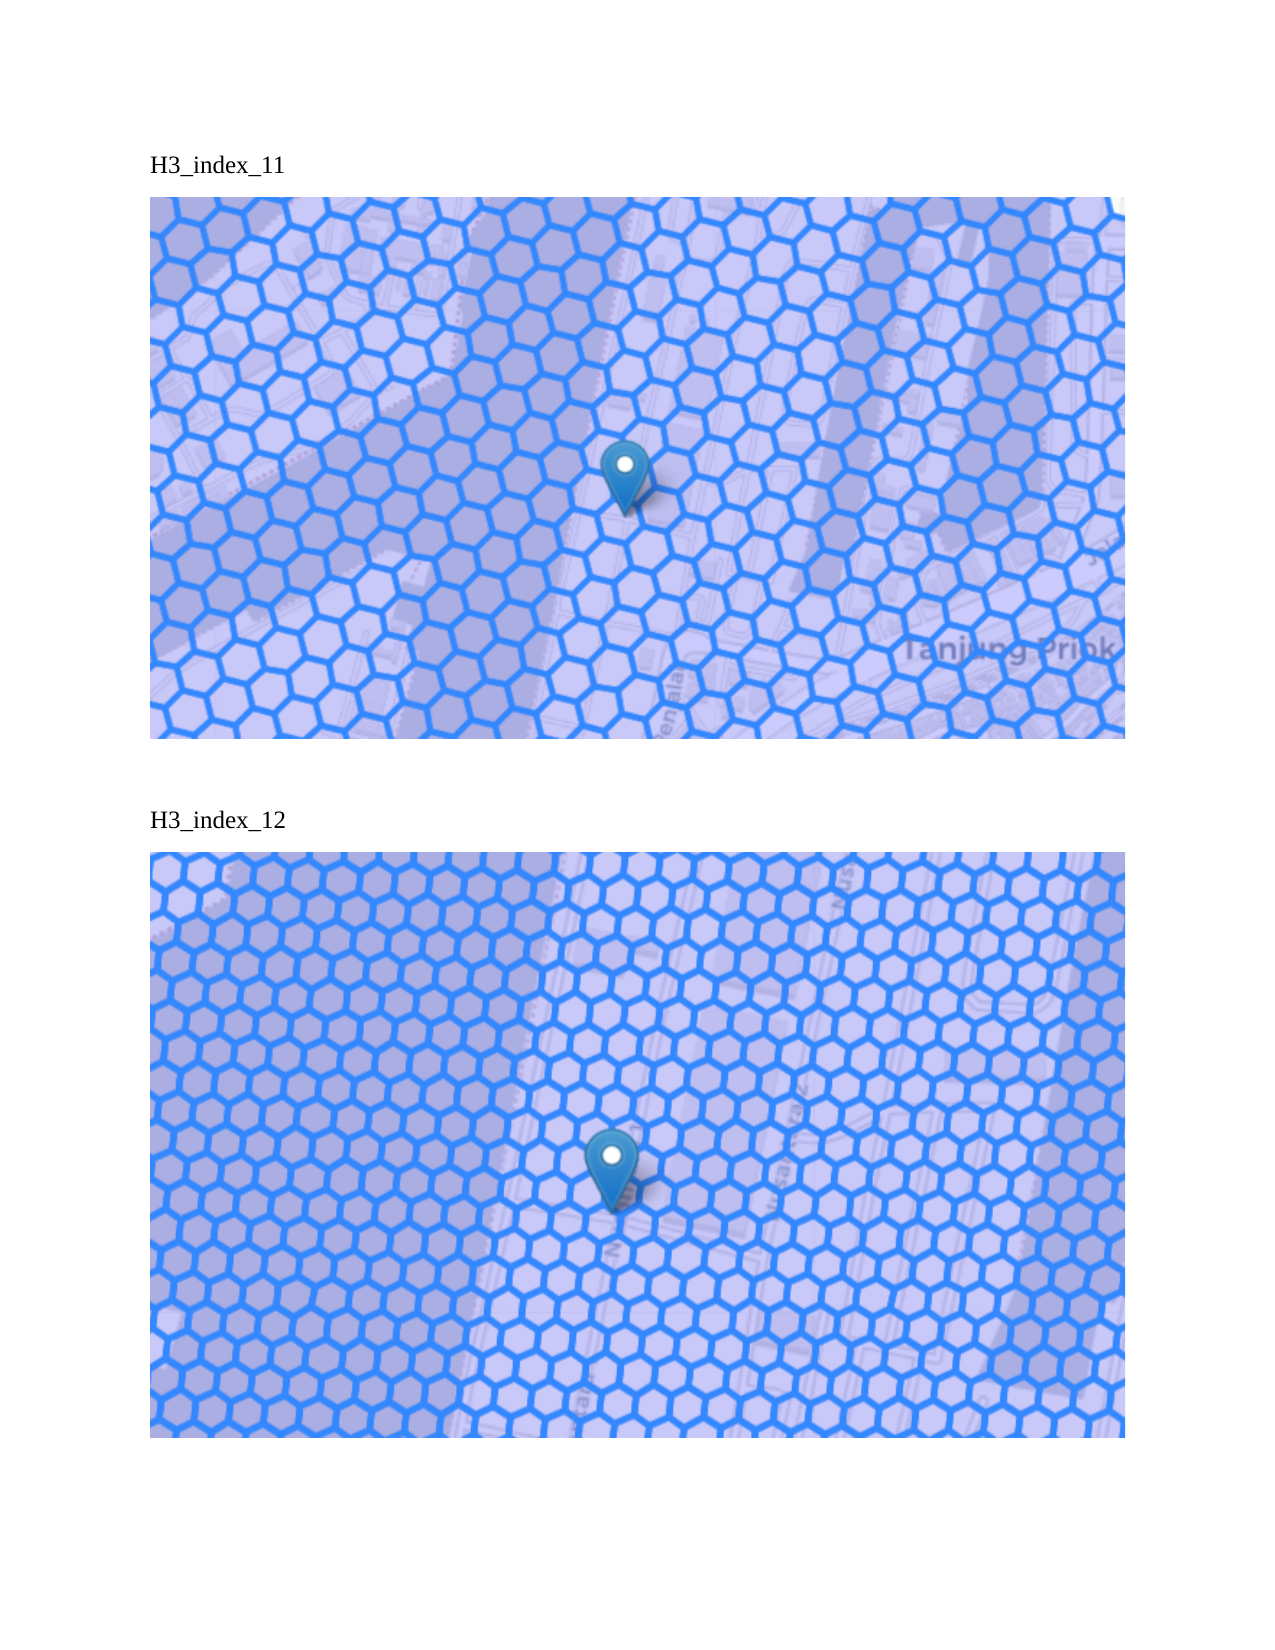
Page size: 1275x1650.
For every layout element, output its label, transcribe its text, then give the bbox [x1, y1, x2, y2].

text H3_index_12 [150, 805, 1125, 834]
picture [150, 197, 1125, 739]
picture [150, 852, 1125, 1438]
text H3_index_11 [150, 150, 1125, 179]
